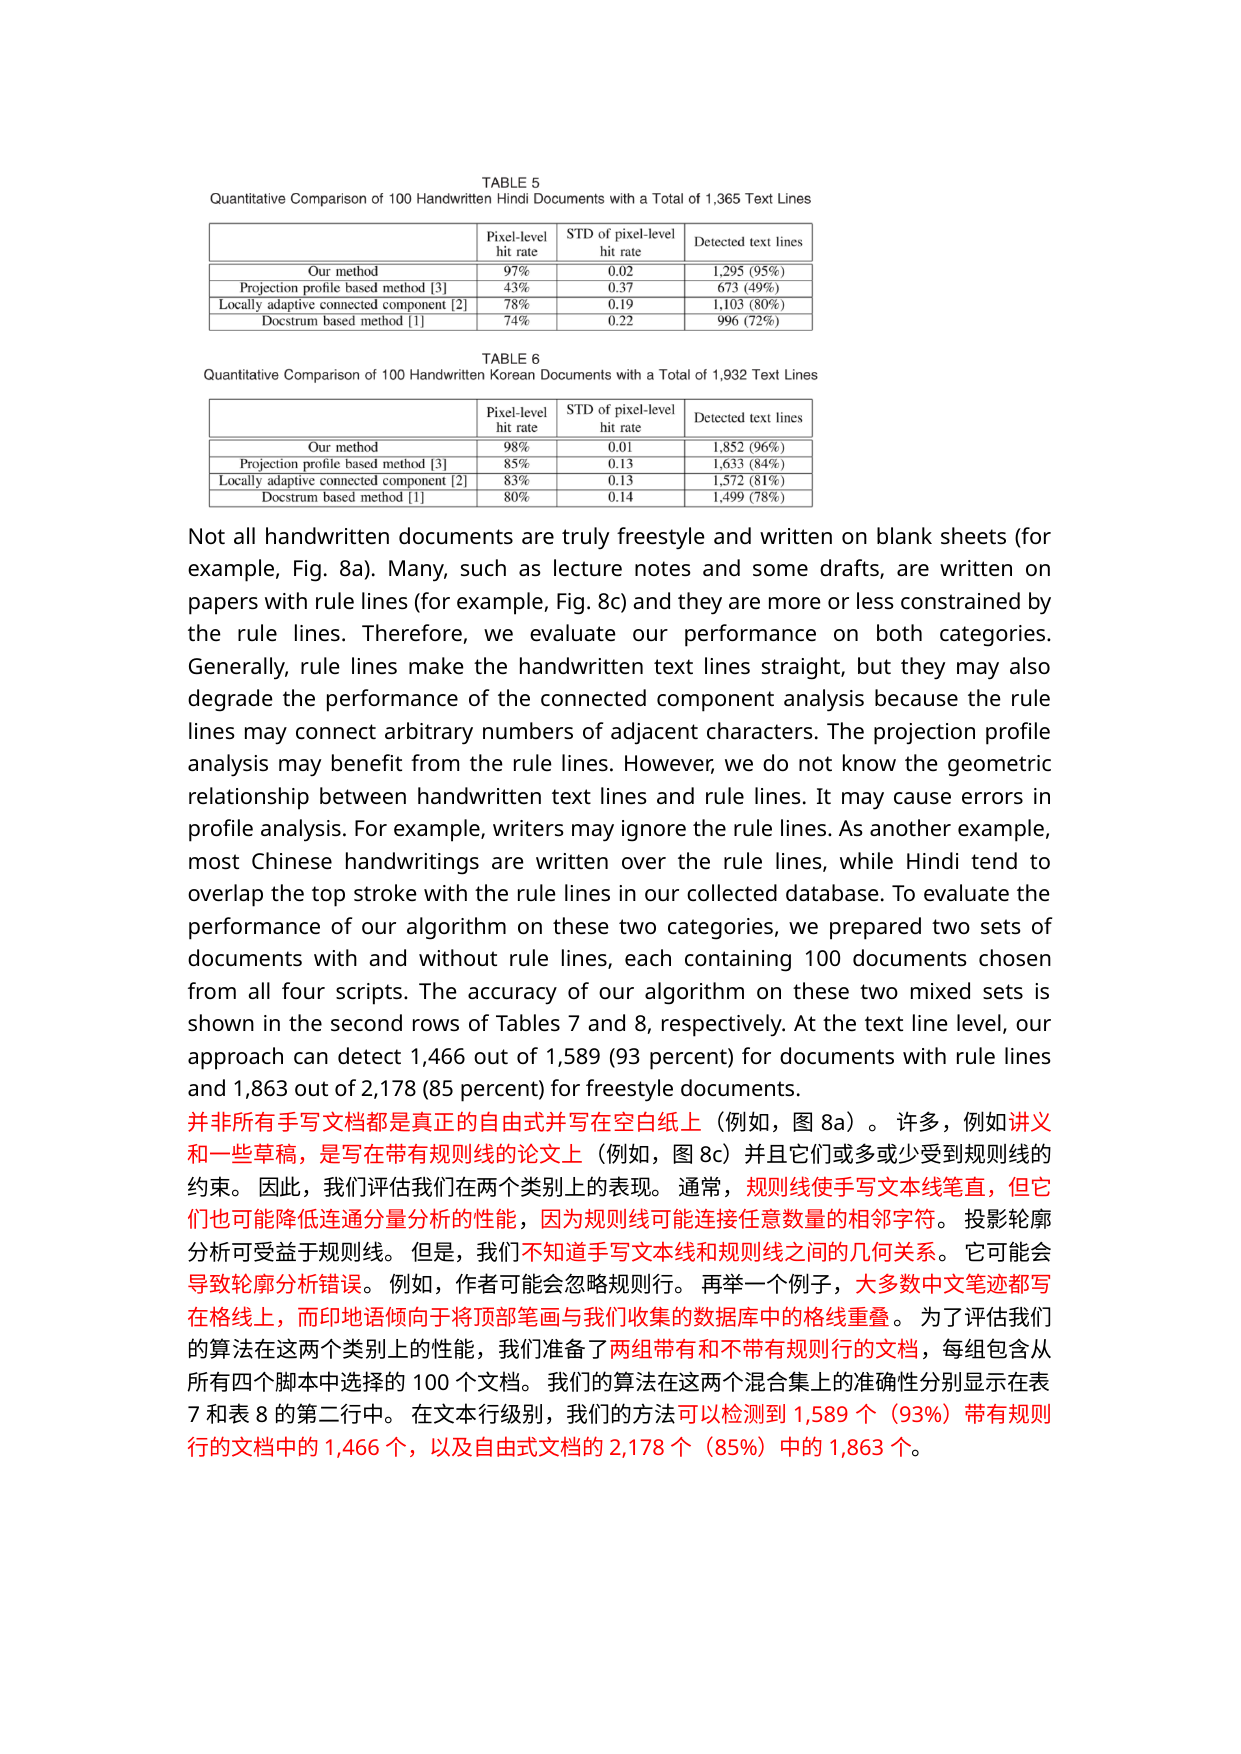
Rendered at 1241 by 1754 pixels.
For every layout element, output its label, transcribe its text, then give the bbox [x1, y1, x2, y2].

text 并非所有手写文档都是真正的自由式并写在空白纸上（例如，图 8a）。 许多，例如讲义和一些草稿，是写在带有规则线的论文上（例如，图 8c）并且它们或多或少受到规则线的约束。 因此，我们评估我们在两个类别上的表现。 通常，规则线使手写文本线笔直，但它们也可能降低连通分量分析的性能，因为规则线可能连接任意数量的相邻字符。 投影轮廓分析可受益于规则线。 但是，我们不知道手写文本线和规则线之间的几何关系。 它可能会导致轮廓分析错误。 例如，作者可能会忽略规则行。 再举一个例子，大多数中文笔迹都写在格线上，而印地语倾向于将顶部笔画与我们收集的数据库中的格线重叠。 为了评估我们的算法在这两个类别上的性能，我们准备了两组带有和不带有规则行的文档，每组包含从所有四个脚本中选择的 100 个文档。 我们的算法在这两个混合集上的准确性分别显示在表 7 和表 8 的第二行中。 在文本行级别，我们的方法可以检测到 1,589 个（93%）带有规则行的文档中的 1,466 个，以及自由式文档的 2,178 个（85%）中的 1,863 个。 [187, 1104, 1053, 1462]
text Not all handwritten documents are truly freestyle and written on blank sheets (for example, Fig. 8a). Many, such as lecture notes and some drafts, are written on papers with rule lines (for example, Fig. 8c) and they are more or less constrained by the rule lines. Therefore, we evaluate our performance on both categories. Generally, rule lines make the handwritten text lines straight, but they may also degrade the performance of the connected component analysis because the rule lines may connect arbitrary numbers of adjacent characters. The projection profile analysis may benefit from the rule lines. However, we do not know the geometric relationship between handwritten text lines and rule lines. It may cause errors in profile analysis. For example, writers may ignore the rule lines. As another example, most Chinese handwritings are written over the rule lines, while Hindi tend to overlap the top stroke with the rule lines in our collected database. To evaluate the performance of our algorithm on these two categories, we prepared two sets of documents with and without rule lines, each containing 100 documents chosen from all four scripts. The accuracy of our algorithm on these two mixed sets is shown in the second rows of Tables 7 and 8, respectively. At the text line level, our approach can detect 1,466 out of 1,589 (93 percent) for documents with rule lines and 1,863 out of 2,178 (85 percent) for freestyle documents. [187, 519, 1053, 1104]
picture [187, 162, 833, 518]
